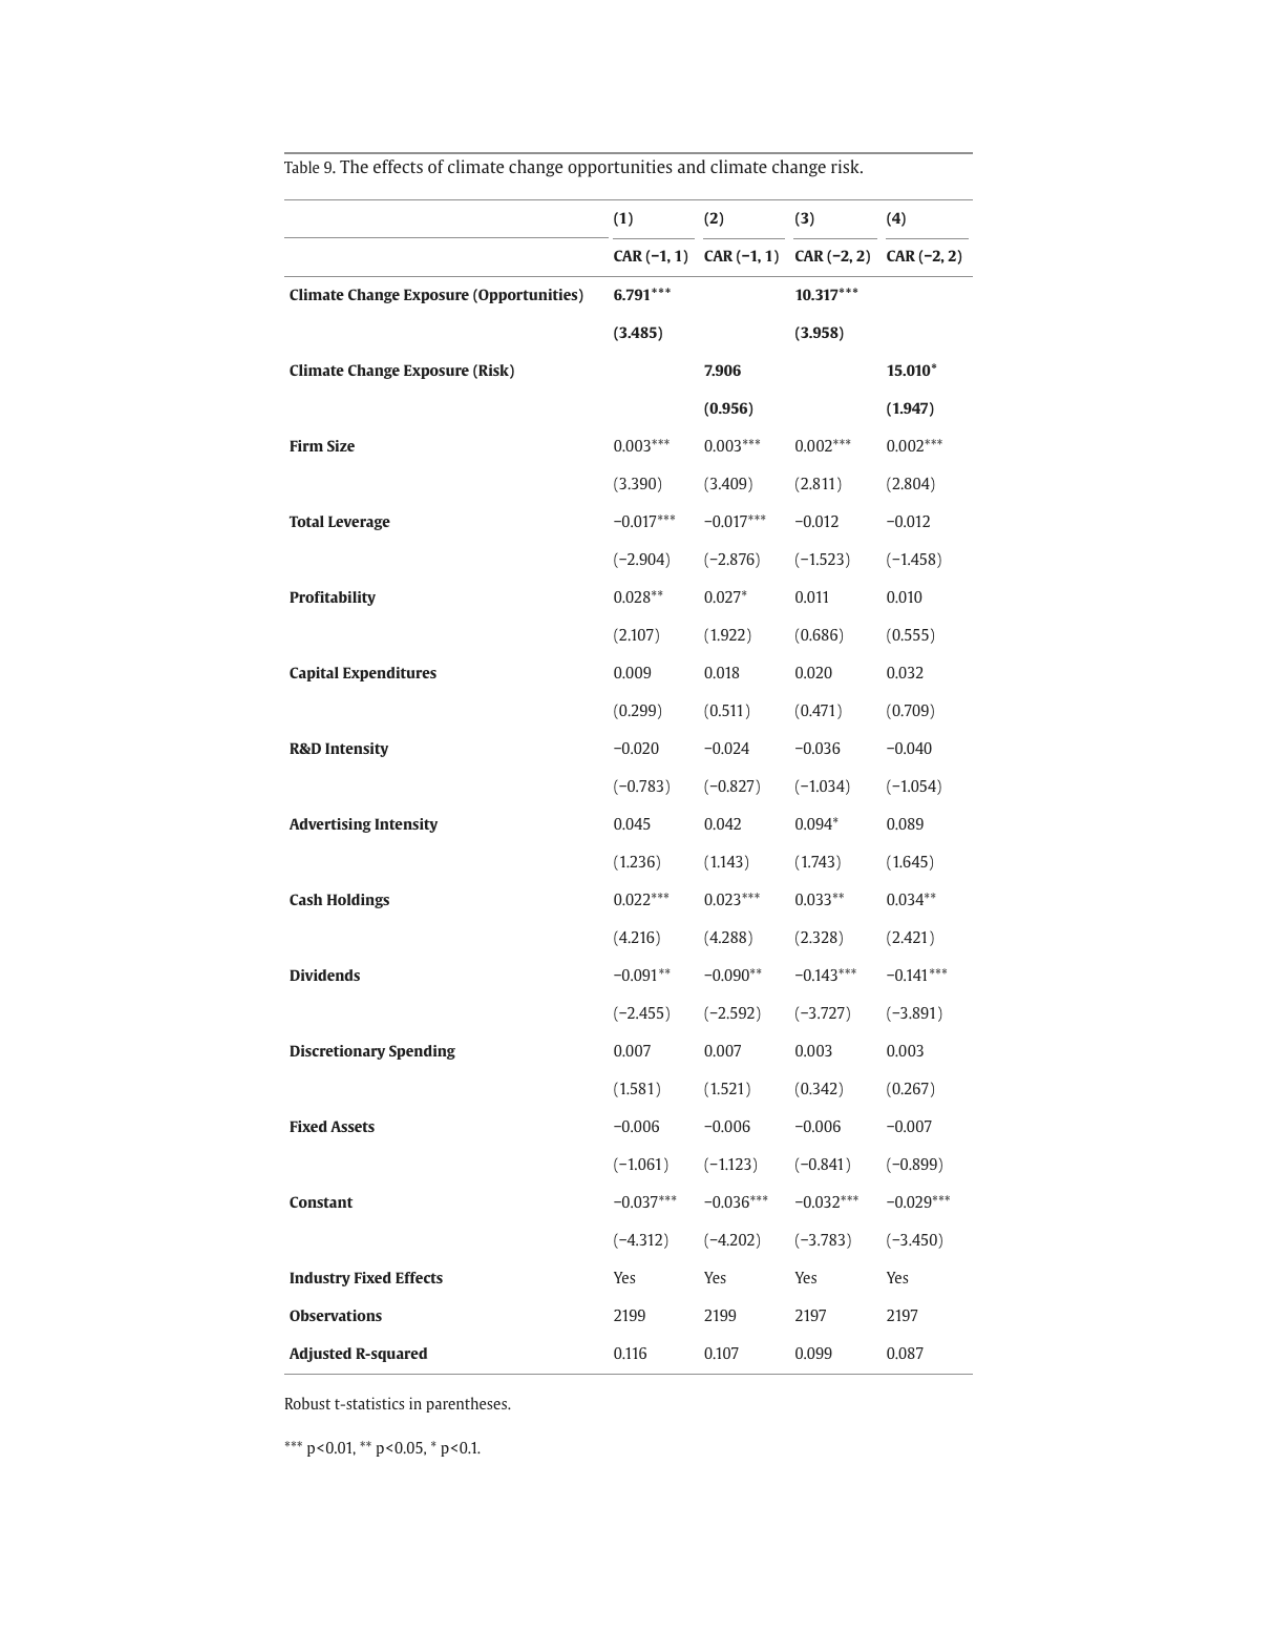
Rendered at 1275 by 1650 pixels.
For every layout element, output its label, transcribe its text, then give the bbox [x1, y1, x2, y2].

picture [278, 150, 975, 1464]
table_header Table 9 in Paper [139, 150, 1114, 1484]
